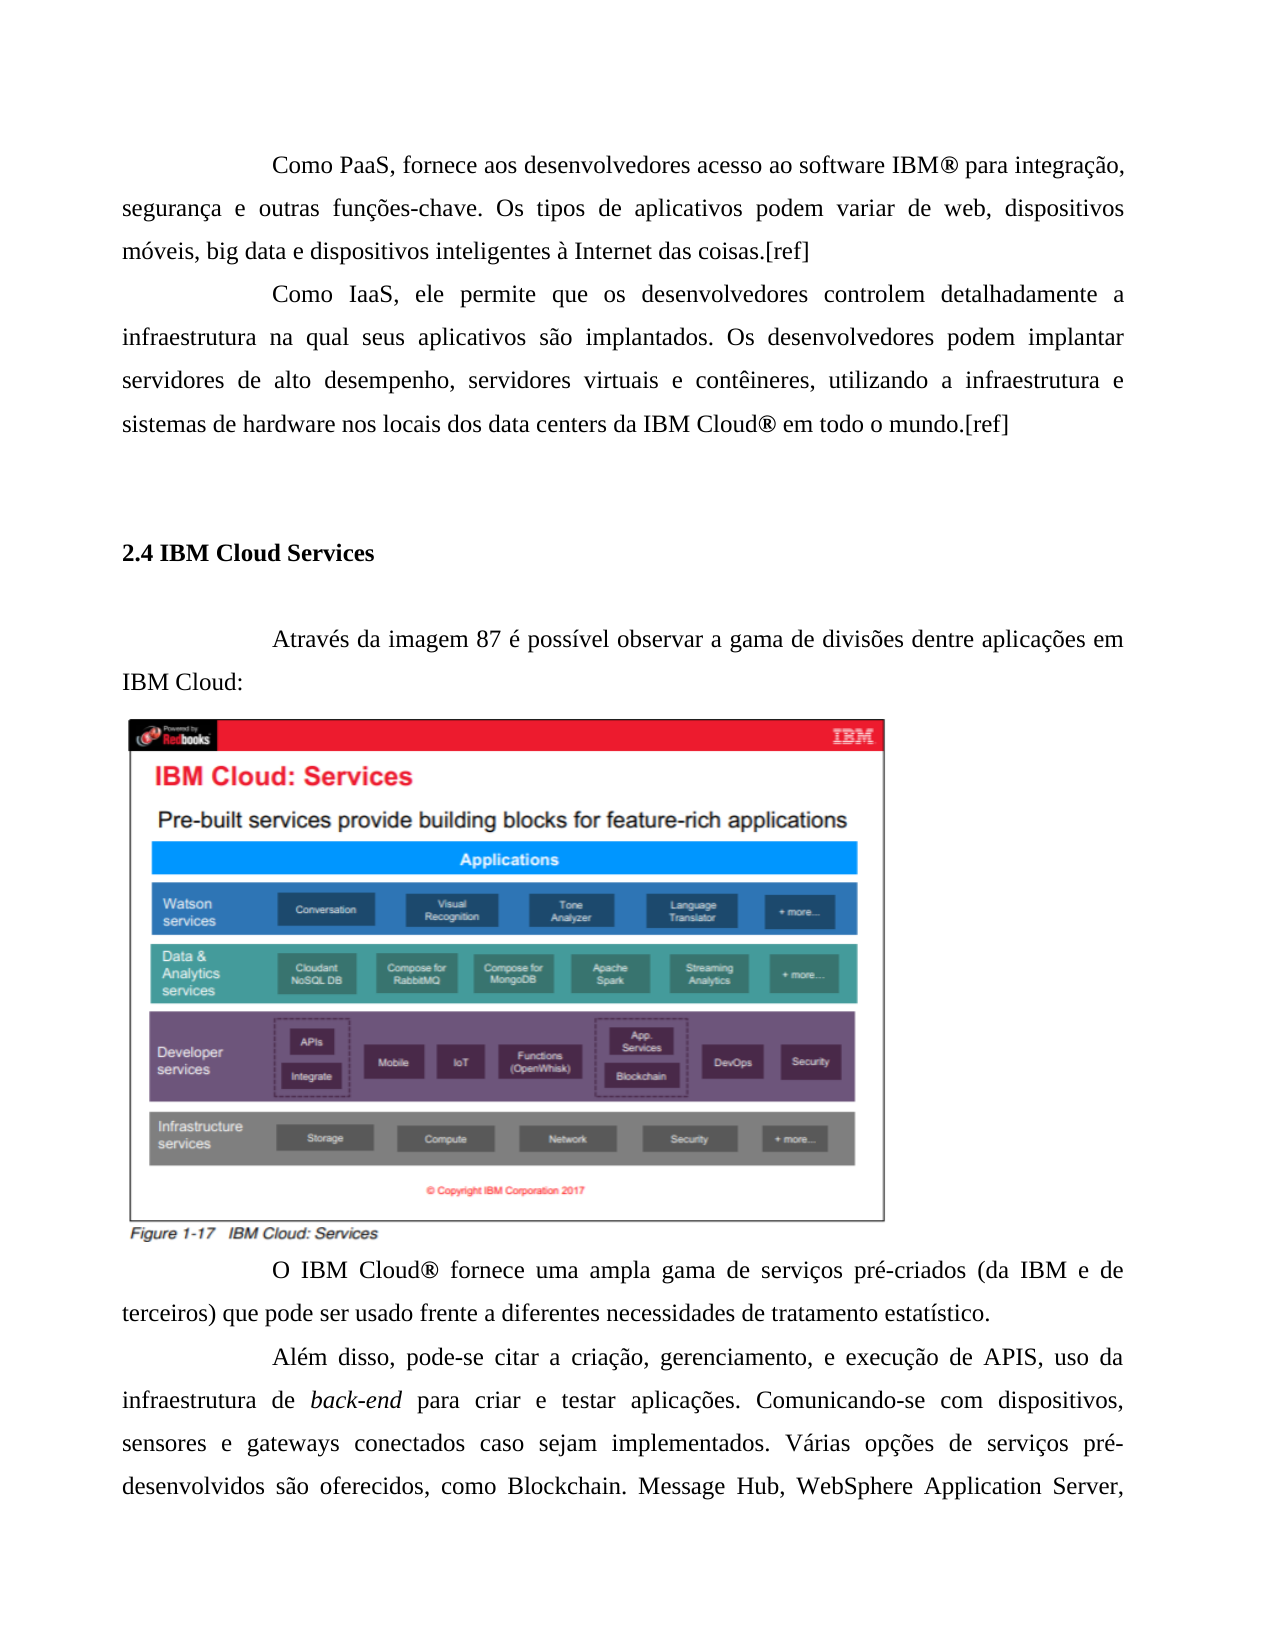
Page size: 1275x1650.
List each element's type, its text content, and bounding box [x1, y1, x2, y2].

text O IBM Cloud® fornece uma ampla gama de serviços pré-criados (da IBM e de terceiros) que pode ser usado frente a diferentes necessidades de tratamento estatístico. [122, 1255, 1125, 1327]
picture [121, 710, 890, 1242]
text Através da imagem 87 é possível observar a gama de divisões dentre aplicações em IBM Cloud: [122, 624, 1125, 696]
text Como PaaS, fornece aos desenvolvedores acesso ao software IBM® para integração, segurança e outras funções-chave. Os tipos de aplicativos podem variar de web, dispositivos móveis, big data e dispositivos inteligentes à Internet das coisas.[ref] [122, 150, 1125, 265]
subtitle 2.4 IBM Cloud Services [122, 538, 1125, 567]
text Como IaaS, ele permite que os desenvolvedores controlem detalhadamente a infraestrutura na qual seus aplicativos são implantados. Os desenvolvedores podem implantar servidores de alto desempenho, servidores virtuais e contêineres, utilizando a infraestrutura e sistemas de hardware nos locais dos data centers da IBM Cloud® em todo o mundo.[ref] [122, 279, 1125, 437]
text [122, 1342, 1125, 1500]
